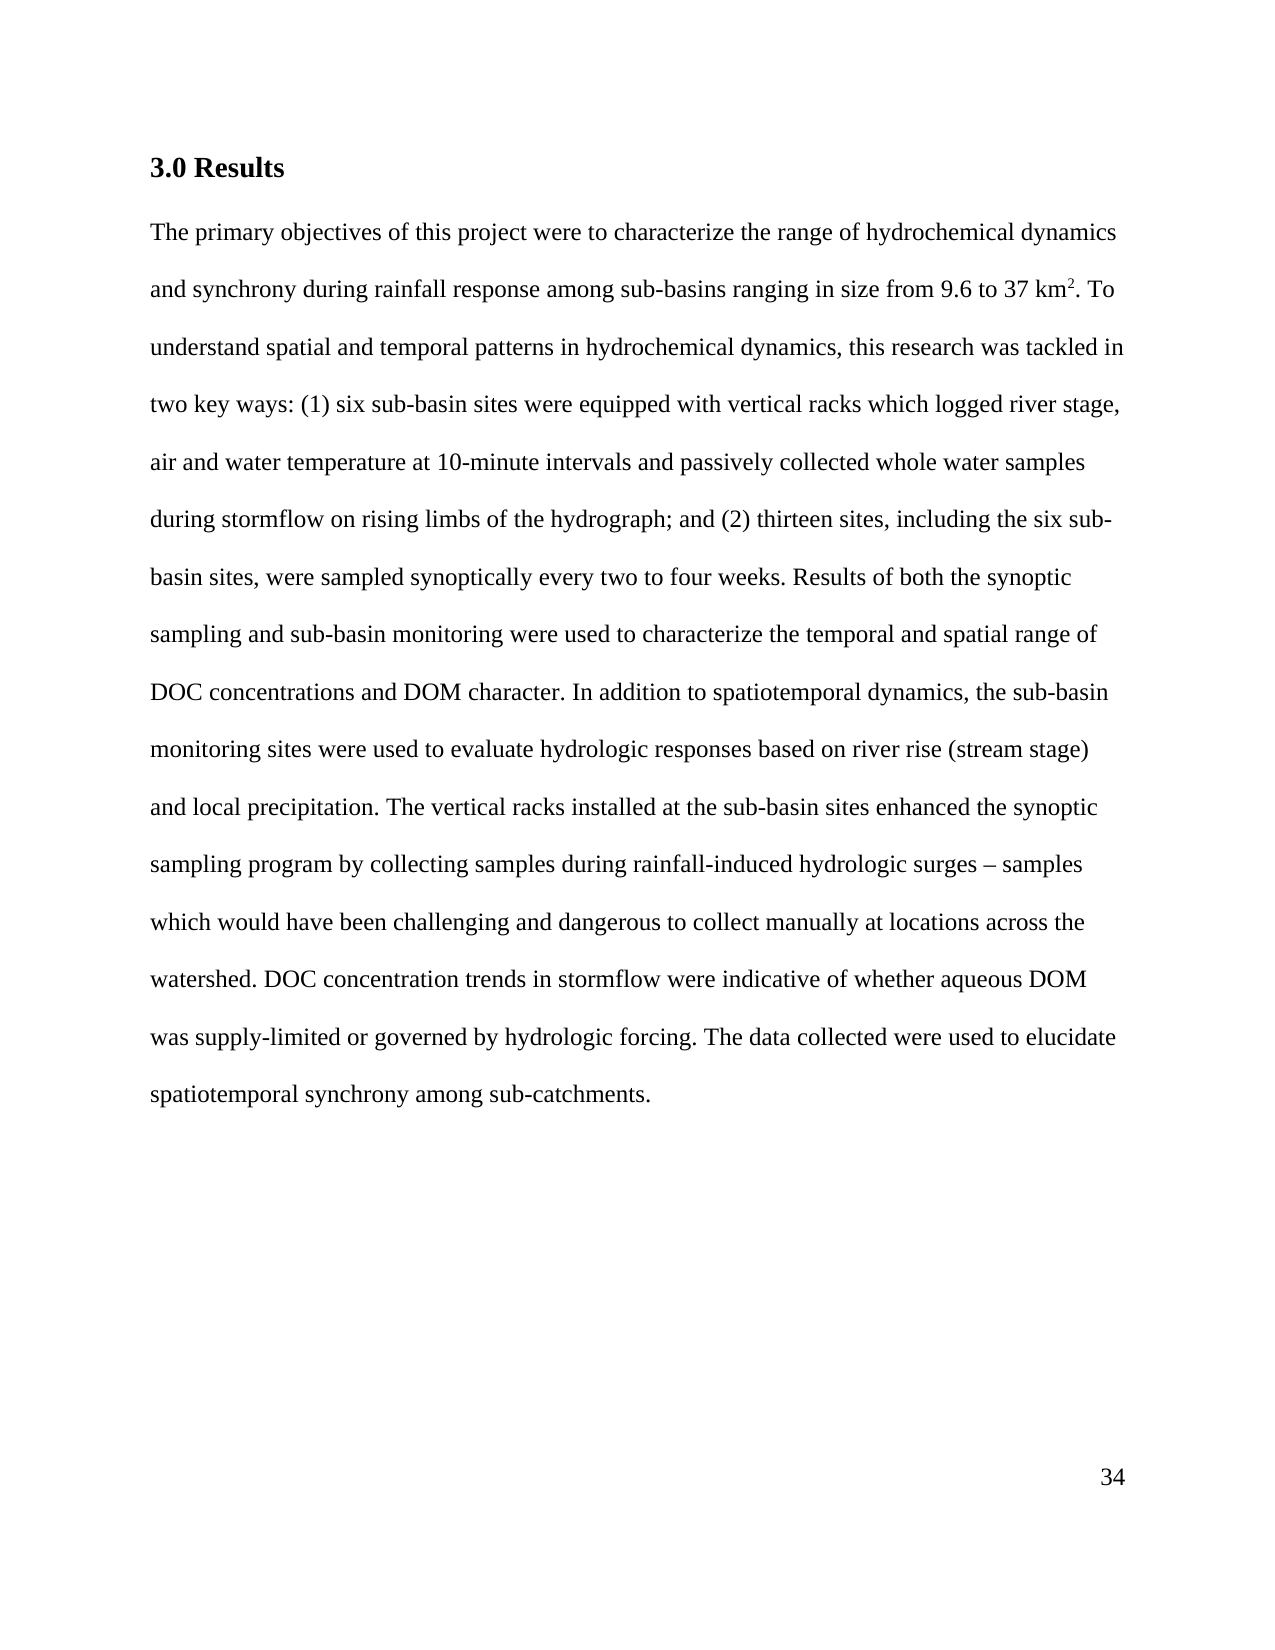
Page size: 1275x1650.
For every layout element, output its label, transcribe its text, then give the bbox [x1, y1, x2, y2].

subtitle 3.0 Results [150, 150, 1125, 183]
text The primary objectives of this project were to characterize the range of hydrochemical dynamics and synchrony during rainfall response among sub-basins ranging in size from 9.6 to 37 km2. To understand spatial and temporal patterns in hydrochemical dynamics, this research was tackled in two key ways: (1) six sub-basin sites were equipped with vertical racks which logged river stage, air and water temperature at 10-minute intervals and passively collected whole water samples during stormflow on rising limbs of the hydrograph; and (2) thirteen sites, including the six sub-basin sites, were sampled synoptically every two to four weeks. Results of both the synoptic sampling and sub-basin monitoring were used to characterize the temporal and spatial range of DOC concentrations and DOM character. In addition to spatiotemporal dynamics, the sub-basin monitoring sites were used to evaluate hydrologic responses based on river rise (stream stage) and local precipitation. The vertical racks installed at the sub-basin sites enhanced the synoptic sampling program by collecting samples during rainfall-induced hydrologic surges – samples which would have been challenging and dangerous to collect manually at locations across the watershed. DOC concentration trends in stormflow were indicative of whether aqueous DOM was supply-limited or governed by hydrologic forcing. The data collected were used to elucidate spatiotemporal synchrony among sub-catchments. [150, 217, 1125, 1108]
